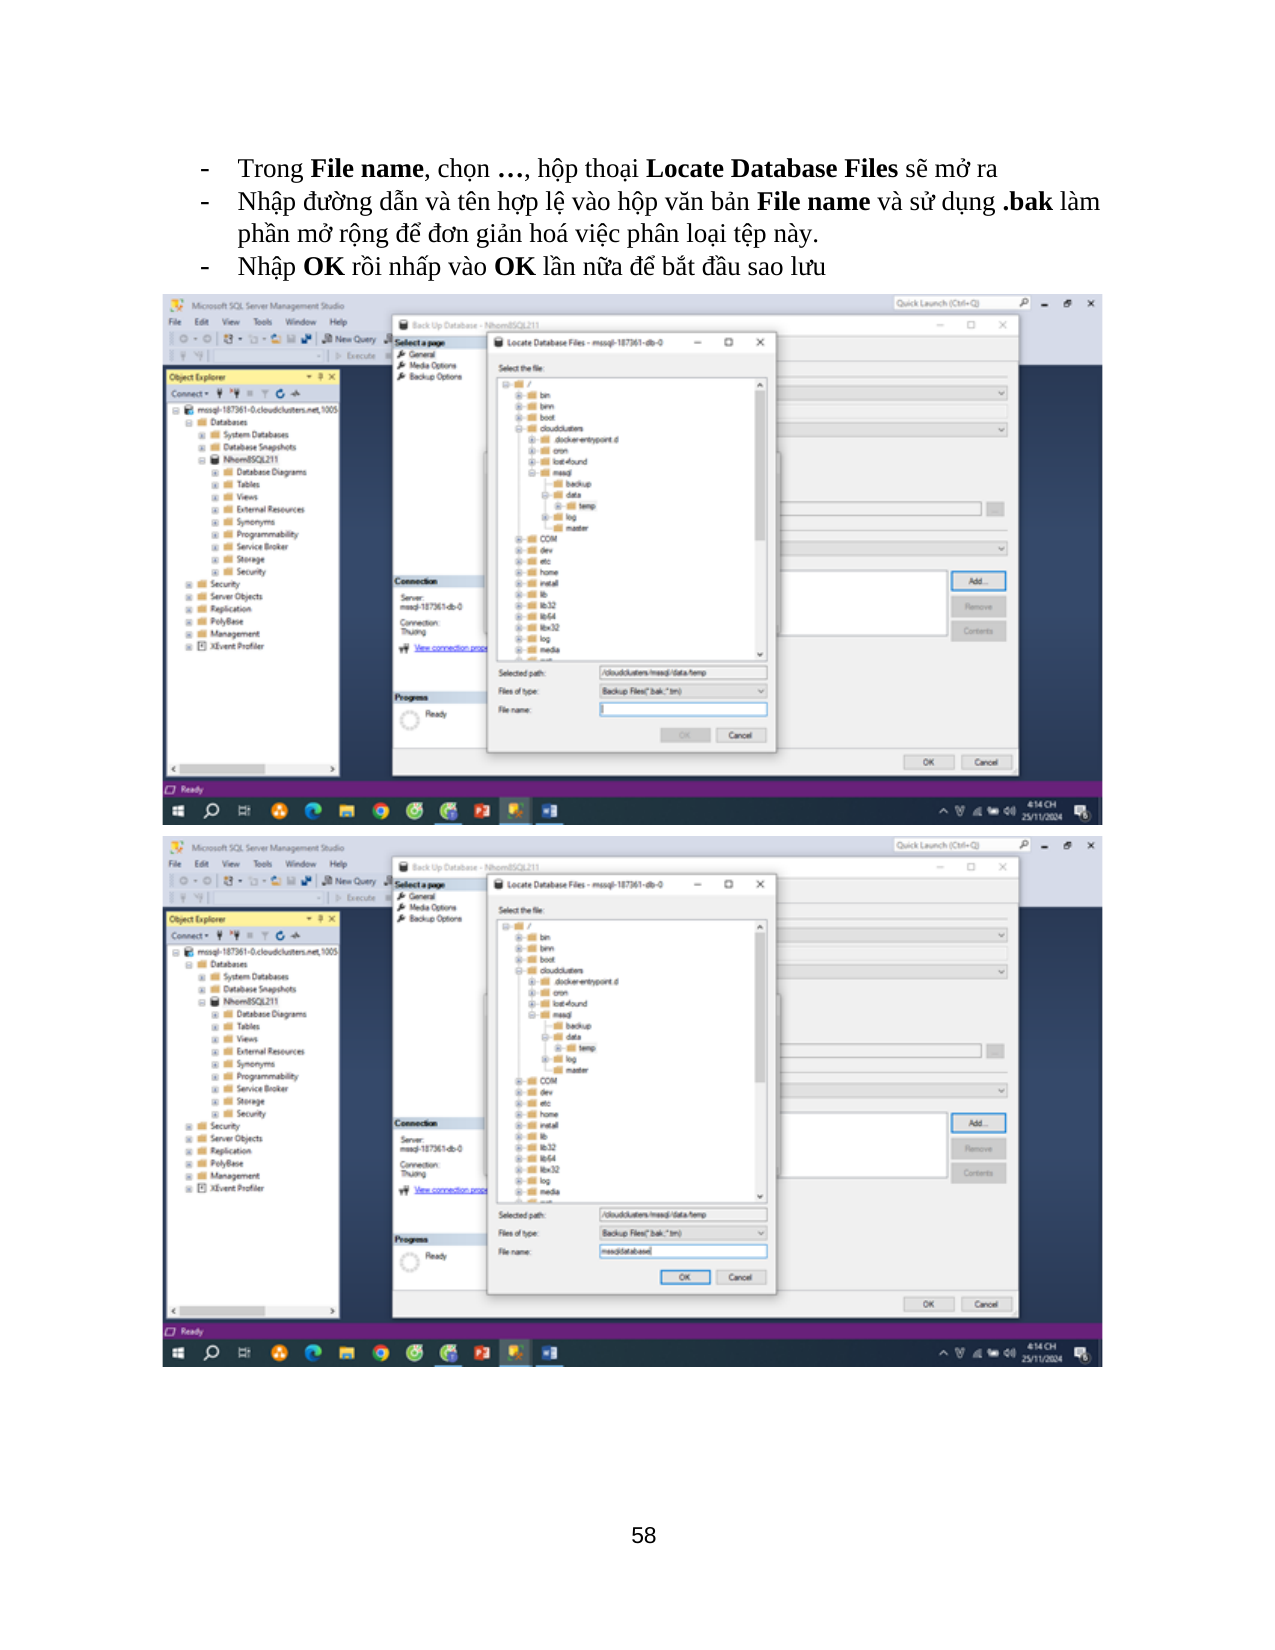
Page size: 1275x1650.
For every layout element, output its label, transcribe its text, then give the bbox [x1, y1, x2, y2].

picture [162, 294, 1103, 825]
list Nhập đường dẫn và tên hợp lệ vào hộp văn bản File name và sử dụng .bak làm phần mở rộng để đơn giản hoá việc phân loại tệp này. [200, 183, 1125, 248]
picture [162, 836, 1103, 1367]
list Nhập OK rồi nhấp vào OK lần nữa để bắt đầu sao lưu [200, 248, 1125, 282]
list Trong File name, chọn …, hộp thoại Locate Database Files sẽ mở ra [200, 150, 1125, 183]
